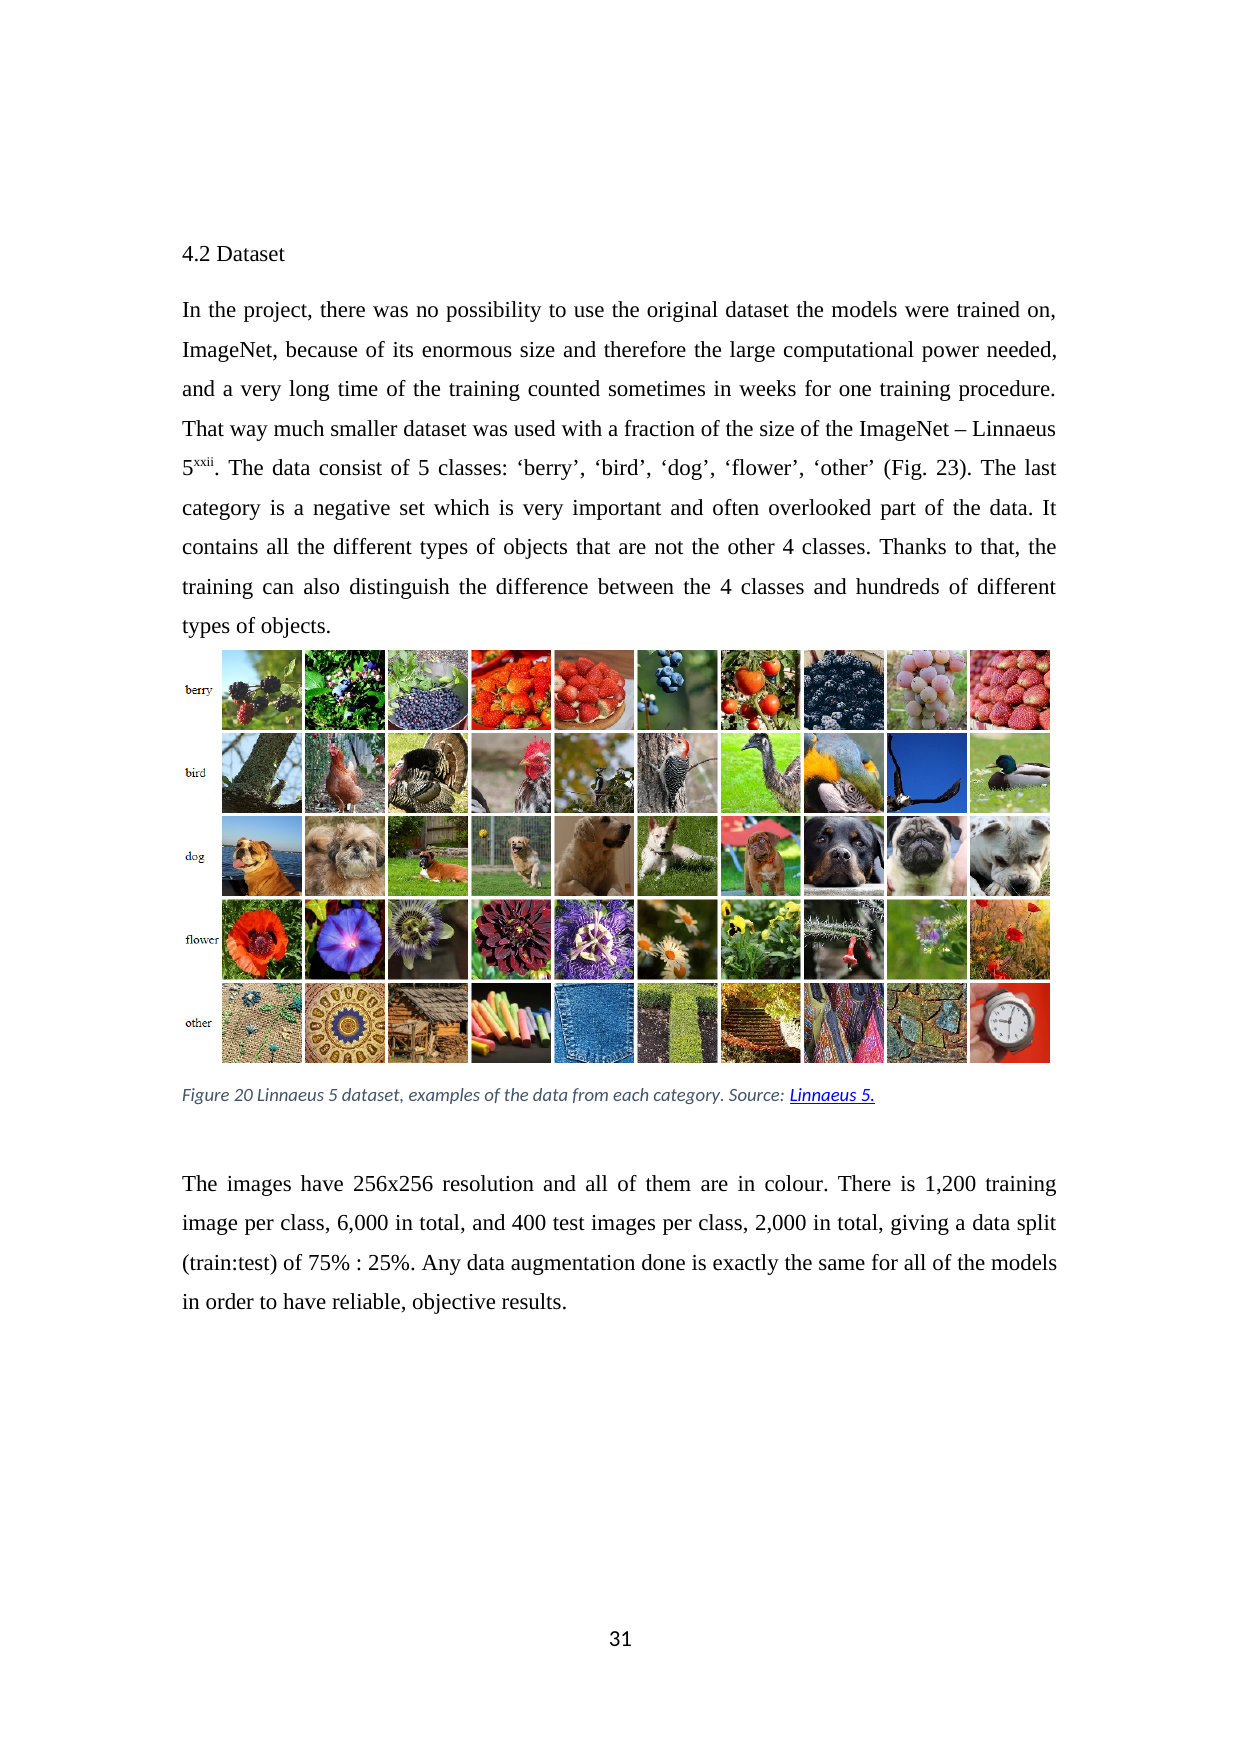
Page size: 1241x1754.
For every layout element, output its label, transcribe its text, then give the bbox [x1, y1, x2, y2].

text 4.2 Dataset [182, 240, 1058, 267]
picture [181, 644, 1059, 1071]
text In the project, there was no possibility to use the original dataset the models were trained on, ImageNet, because of its enormous size and therefore the large computational power needed, and a very long time of the training counted sometimes in weeks for one training procedure. That way much smaller dataset was used with a fraction of the size of the ImageNet – Linnaeus 5. The data consist of 5 classes: ‘berry’, ‘bird’, ‘dog’, ‘flower’, ‘other’ (Fig. 23). The last category is a negative set which is very important and often overlooked part of the data. It contains all the different types of objects that are not the other 4 classes. Thanks to that, the training can also distinguish the difference between the 4 classes and hundreds of different types of objects. [182, 296, 1058, 638]
text The images have 256x256 resolution and all of them are in colour. There is 1,200 training image per class, 6,000 in total, and 400 test images per class, 2,000 in total, giving a data split (train:test) of 75% : 25%. Any data augmentation done is exactly the same for all of the models in order to have reliable, objective results. [182, 1170, 1058, 1314]
